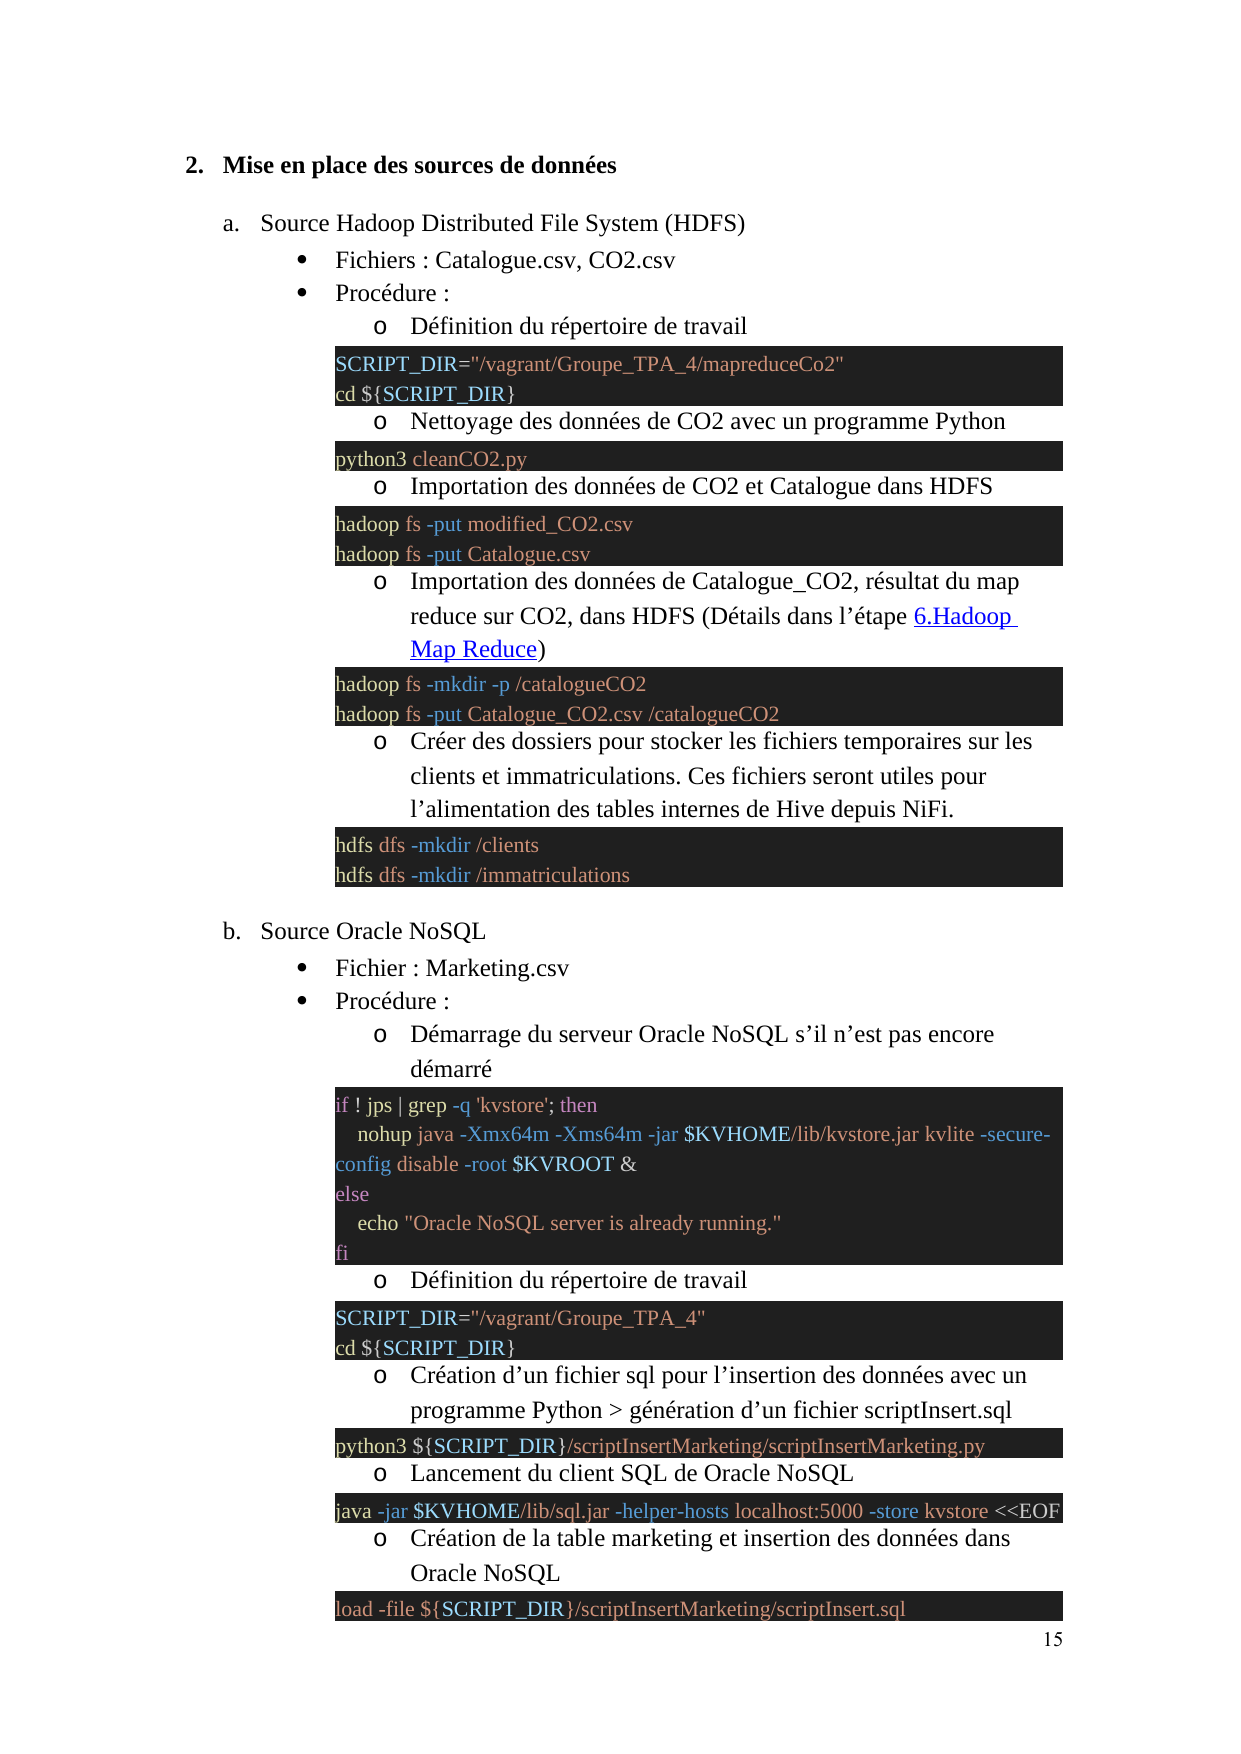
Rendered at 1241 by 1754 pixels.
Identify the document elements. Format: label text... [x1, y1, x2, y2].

list cd ${SCRIPT_DIR} [335, 1330, 1063, 1360]
list nohup java -Xmx64m -Xms64m -jar $KVHOME/lib/kvstore.jar kvlite -secure-config disable -root $KVROOT & [335, 1117, 1063, 1176]
list Importation des données de CO2 et Catalogue dans HDFS [373, 471, 1063, 502]
list Fichiers : Catalogue.csv, CO2.csv [298, 245, 1063, 274]
subtitle Source Hadoop Distributed File System (HDFS) [223, 208, 1063, 237]
subtitle Source Oracle NoSQL [223, 916, 1063, 945]
list Créer des dossiers pour stocker les fichiers temporaires sur les clients et immatriculations. Ces fichiers seront utiles pour l’alimentation des tables internes de Hive depuis NiFi. [373, 726, 1063, 823]
list Procédure : [298, 986, 1063, 1015]
list Importation des données de Catalogue_CO2, résultat du map reduce sur CO2, dans HDFS (Détails dans l’étape 6.Hadoop Map Reduce) [373, 566, 1063, 663]
list SCRIPT_DIR="/vagrant/Groupe_TPA_4" [335, 1301, 1063, 1330]
list Lancement du client SQL de Oracle NoSQL [373, 1458, 1063, 1489]
list java -jar $KVHOME/lib/sql.jar -helper-hosts localhost:5000 -store kvstore <<EOF [335, 1493, 1063, 1523]
list Définition du répertoire de travail [373, 311, 1063, 342]
list cd ${SCRIPT_DIR} [335, 376, 1063, 406]
list Fichier : Marketing.csv [298, 953, 1063, 982]
list hadoop fs -put Catalogue_CO2.csv /catalogueCO2 [335, 697, 1063, 726]
list python3 ${SCRIPT_DIR}/scriptInsertMarketing/scriptInsertMarketing.py [335, 1428, 1063, 1458]
list SCRIPT_DIR="/vagrant/Groupe_TPA_4/mapreduceCo2" [335, 346, 1063, 376]
list Création de la table marketing et insertion des données dans Oracle NoSQL [373, 1523, 1063, 1587]
list hdfs dfs -mkdir /clients [335, 827, 1063, 857]
list fi [335, 1236, 1063, 1265]
list Démarrage du serveur Oracle NoSQL s’il n’est pas encore démarré [373, 1019, 1063, 1083]
list Nettoyage des données de CO2 avec un programme Python [373, 406, 1063, 437]
list hadoop fs -put Catalogue.csv [335, 536, 1063, 566]
list load -file ${SCRIPT_DIR}/scriptInsertMarketing/scriptInsert.sql [335, 1591, 1063, 1621]
subtitle Mise en place des sources de données [185, 150, 1063, 179]
list hadoop fs -mkdir -p /catalogueCO2 [335, 667, 1063, 697]
list if ! jps | grep -q 'kvstore'; then [335, 1087, 1063, 1117]
list echo "Oracle NoSQL server is already running." [335, 1206, 1063, 1236]
list python3 cleanCO2.py [335, 441, 1063, 471]
list Procédure : [298, 278, 1063, 307]
list Définition du répertoire de travail [373, 1265, 1063, 1296]
list hadoop fs -put modified_CO2.csv [335, 506, 1063, 536]
list else [335, 1176, 1063, 1206]
list Création d’un fichier sql pour l’insertion des données avec un programme Python > génération d’un fichier scriptInsert.sql [373, 1360, 1063, 1424]
list hdfs dfs -mkdir /immatriculations [335, 857, 1063, 887]
